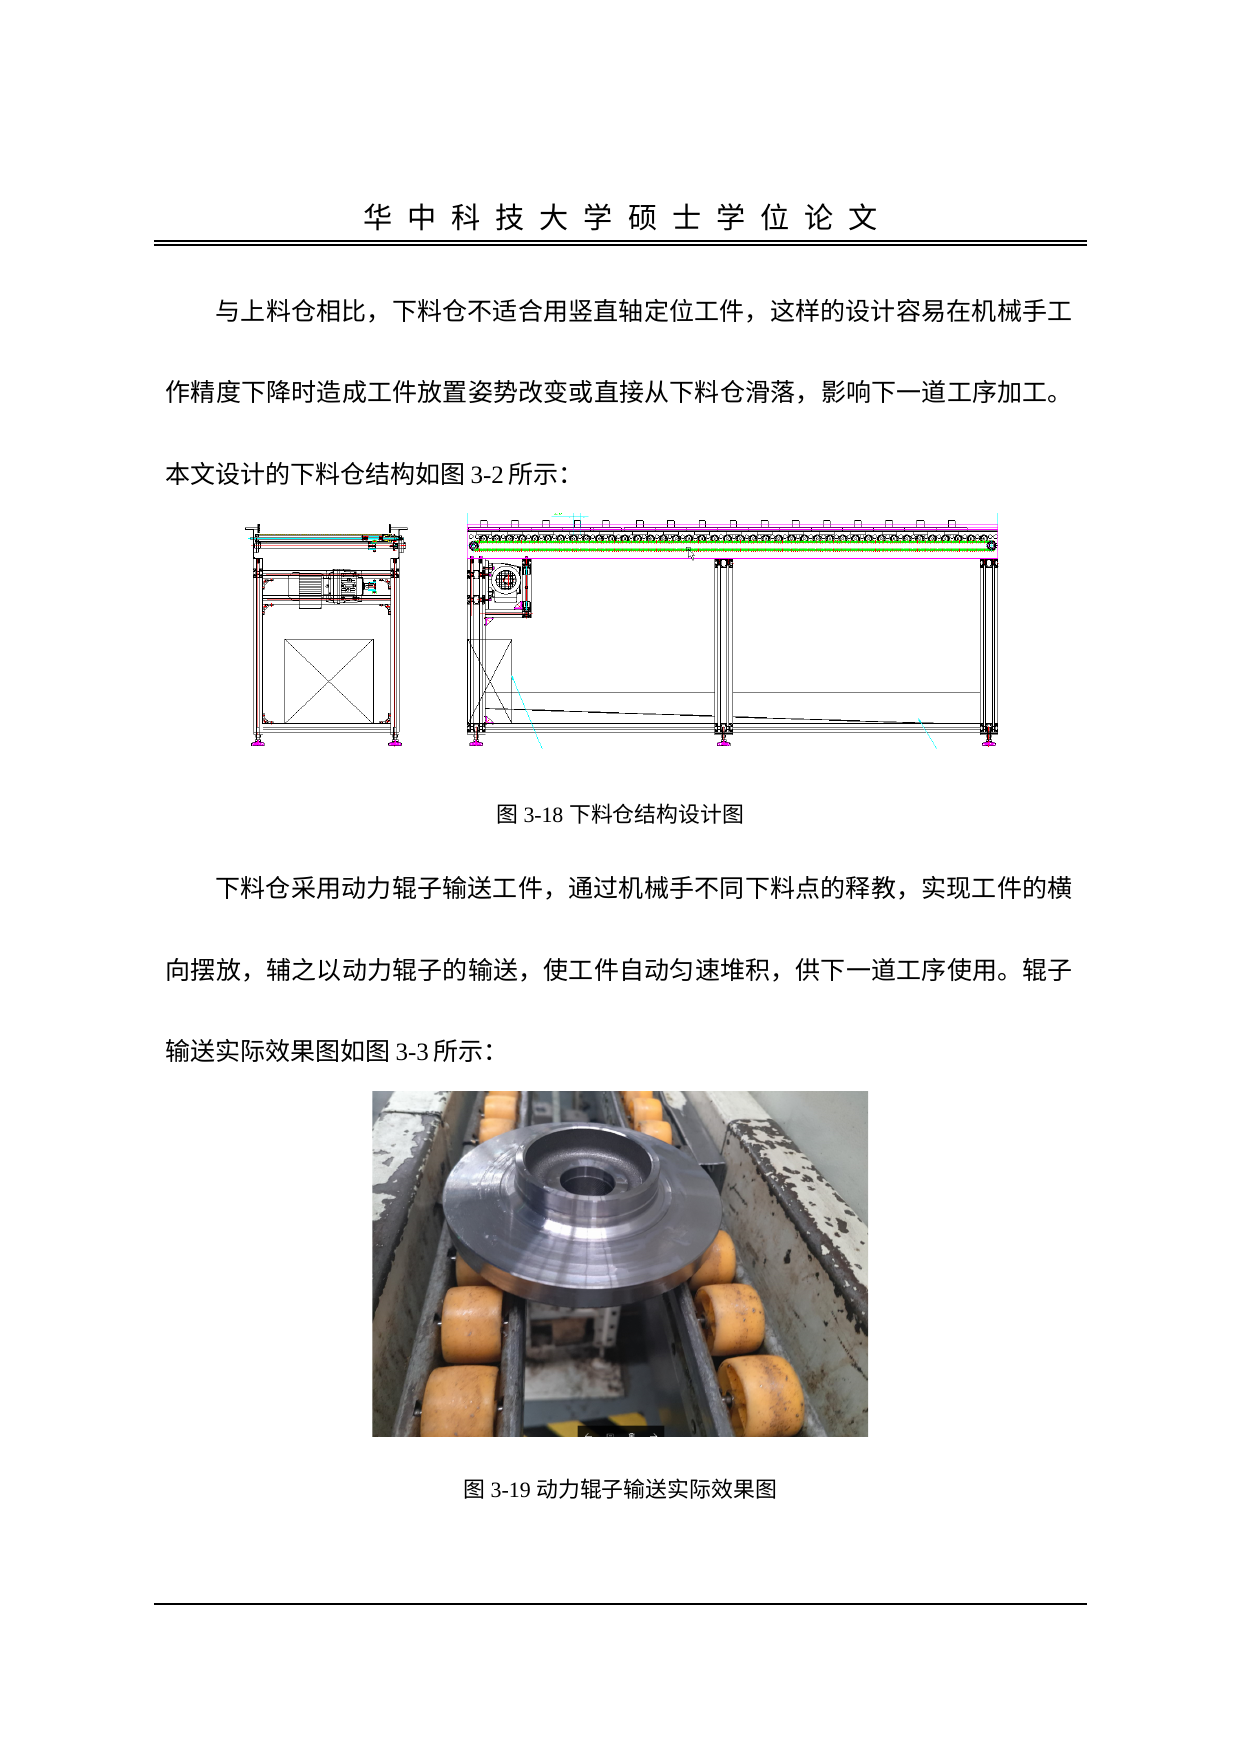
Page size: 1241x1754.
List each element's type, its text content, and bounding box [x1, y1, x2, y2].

picture [232, 513, 1008, 749]
picture [372, 1091, 869, 1437]
text 与上料仓相比，下料仓不适合用竖直轴定位工件，这样的设计容易在机械手工作精度下降时造成工件放置姿势改变或直接从下料仓滑落，影响下一道工序加工。本文设计的下料仓结构如图3-2所示： [165, 277, 1075, 505]
text 下料仓采用动力辊子输送工件，通过机械手不同下料点的释教，实现工件的横向摆放，辅之以动力辊子的输送，使工件自动匀速堆积，供下一道工序使用。辊子输送实际效果图如图3-3所示： [165, 854, 1075, 1082]
